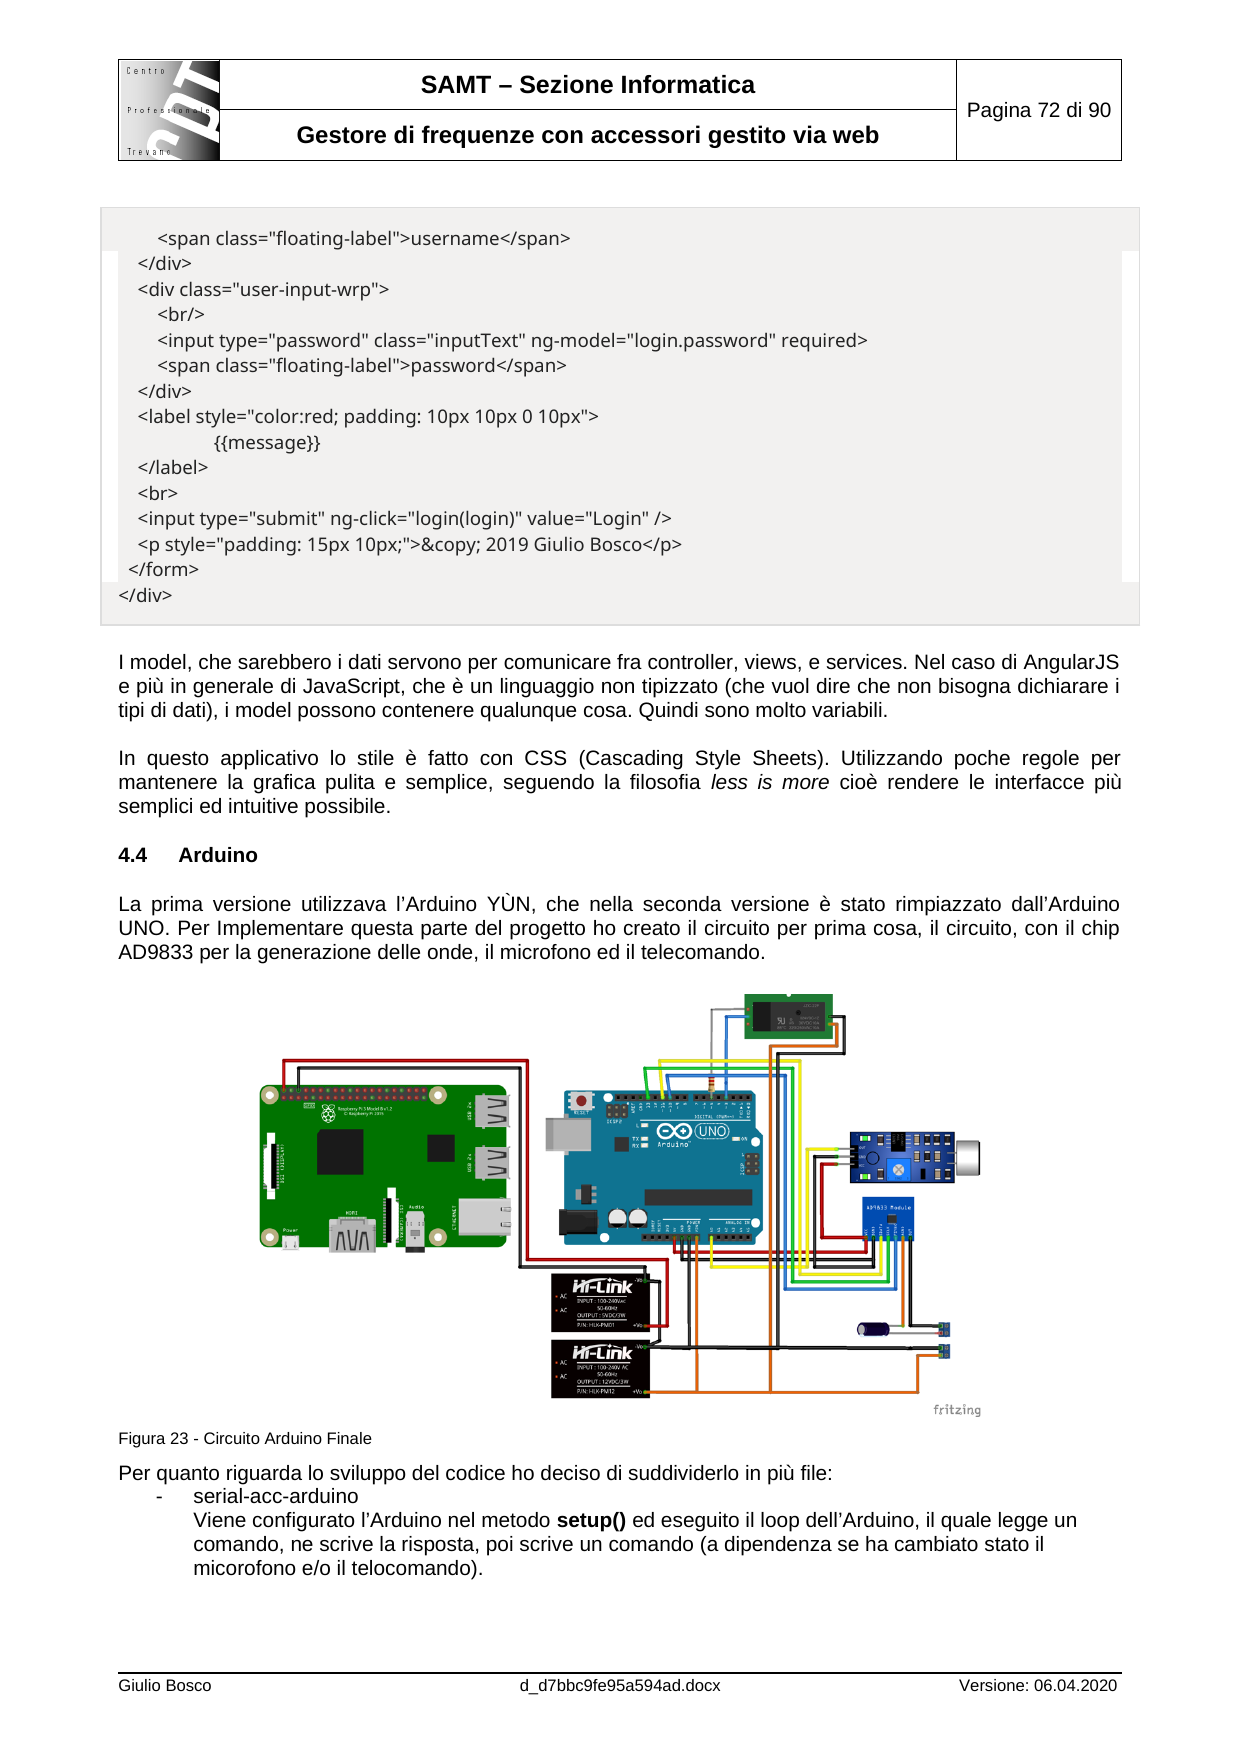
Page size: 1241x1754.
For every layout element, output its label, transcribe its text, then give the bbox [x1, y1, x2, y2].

text <br> [118, 480, 1122, 506]
list serial-acc-arduino Viene configurato l’Arduino nel metodo setup() ed eseguito il loop dell’Arduino, il quale legge un comando, ne scrive la risposta, poi scrive un comando (a dipendenza se ha cambiato stato il micorofono e/o il telocomando). [156, 1484, 1122, 1580]
text </div> [102, 564, 1139, 624]
text <p style="padding: 15px 10px;">&copy; 2019 Giulio Bosco</p> [118, 531, 1122, 557]
text </label> [118, 455, 1122, 480]
picture [119, 60, 220, 160]
text <input type="submit" ng-click="login(login)" value="Login" /> [118, 506, 1122, 531]
text {{message}} [118, 429, 1122, 455]
subtitle Arduino [118, 843, 1122, 867]
text Per quanto riguarda lo sviluppo del codice ho deciso di suddividerlo in più file: [118, 1460, 1122, 1484]
text La prima versione utilizzava l’Arduino YÙN, che nella seconda versione è stato rimpiazzato dall’Arduino UNO. Per Implementare questa parte del progetto ho creato il circuito per prima cosa, il circuito, con il chip AD9833 per la generazione delle onde, il microfono ed il telecomando. [118, 892, 1122, 963]
text <label style="color:red; padding: 10px 10px 0 10px"> [118, 404, 1122, 429]
text <span class="floating-label">username</span> [102, 208, 1139, 251]
text <div class="user-input-wrp"> [118, 276, 1122, 302]
text </div> [118, 378, 1122, 404]
text In questo applicativo lo stile è fatto con CSS (Cascading Style Sheets). Utilizzando poche regole per mantenere la grafica pulita e semplice, seguendo la filosofia less is more cioè rendere le interfacce più semplici ed intuitive possibile. [118, 746, 1122, 818]
text <br/> [118, 302, 1122, 327]
text <input type="password" class="inputText" ng-model="login.password" required> [118, 327, 1122, 353]
text I model, che sarebbero i dati servono per comunicare fra controller, views, e services. Nel caso di AngularJS e più in generale di JavaScript, che è un linguaggio non tipizzato (che vuol dire che non bisogna dichiarare i tipi di dati), i model possono contenere qualunque cosa. Quindi sono molto variabili. [118, 650, 1122, 722]
text <span class="floating-label">password</span> [118, 353, 1122, 378]
text </div> [118, 251, 1122, 276]
picture [259, 994, 981, 1417]
